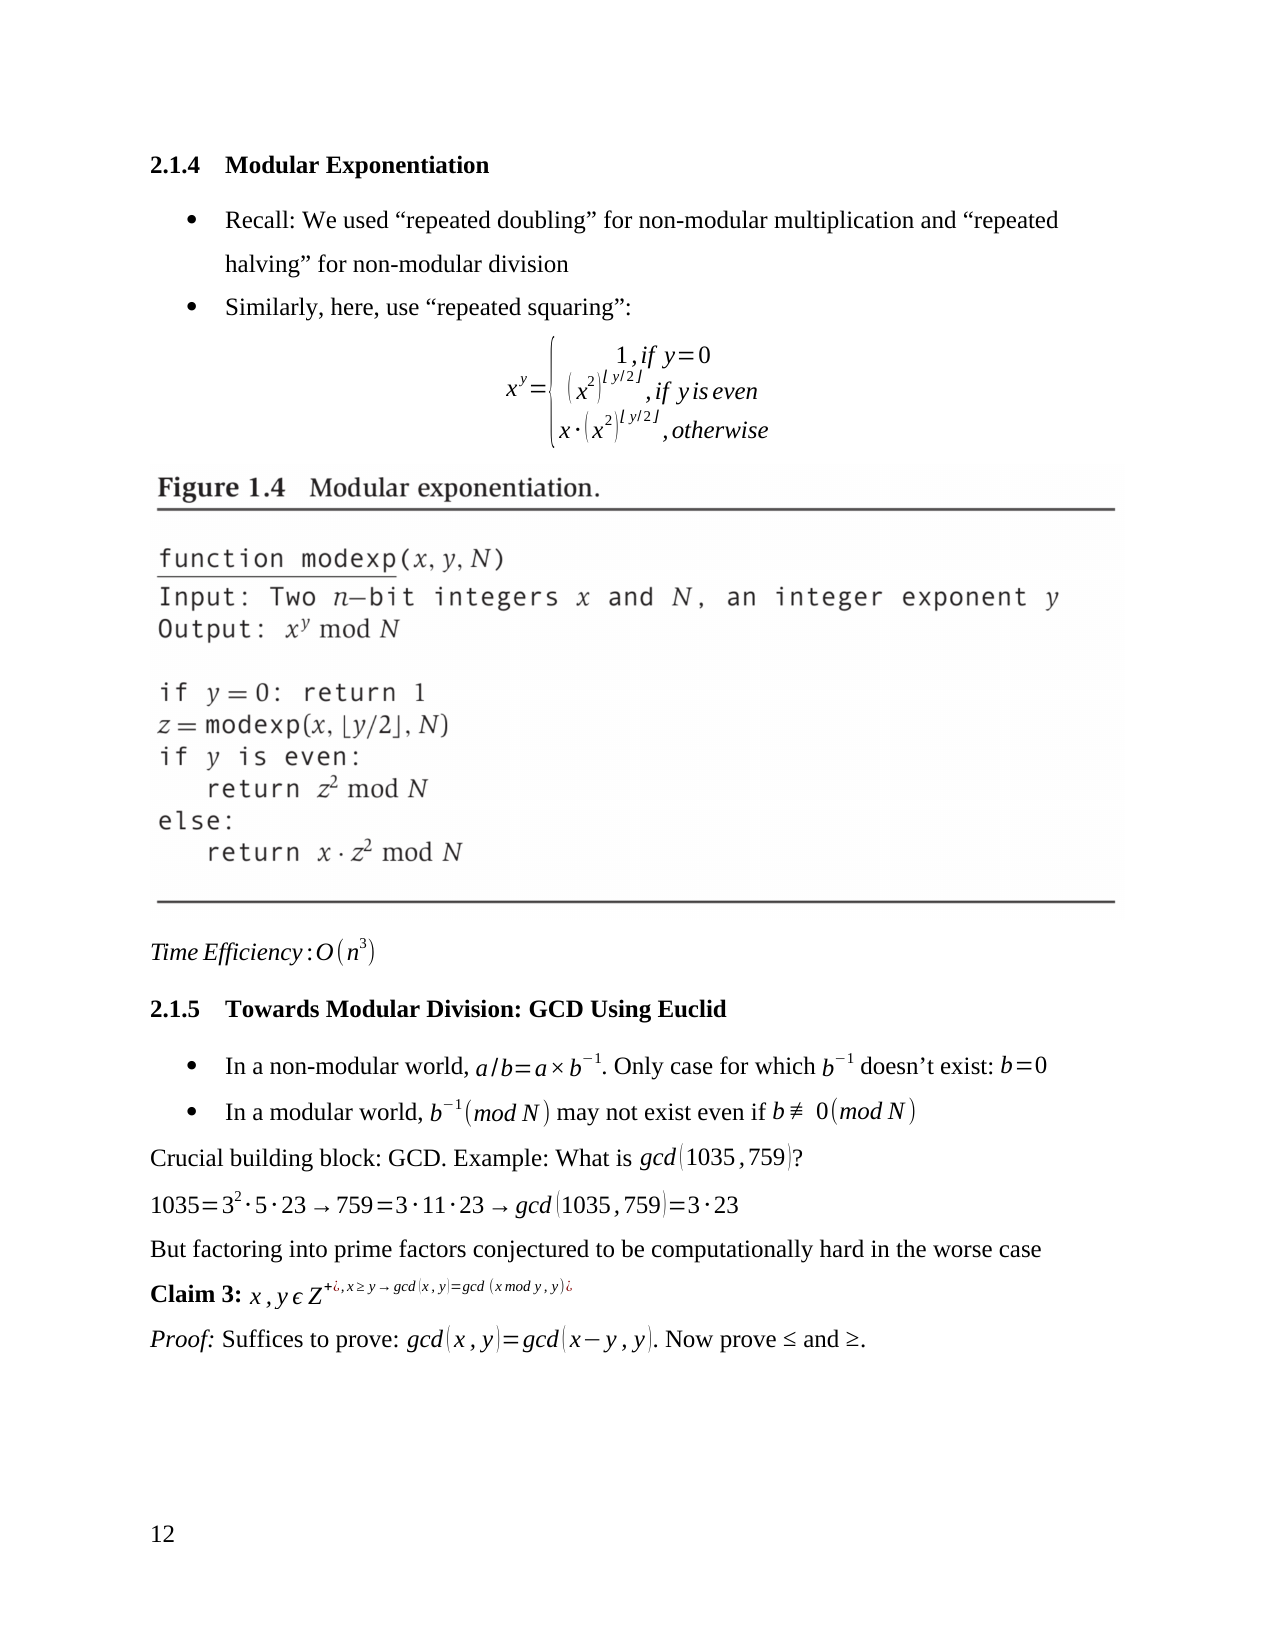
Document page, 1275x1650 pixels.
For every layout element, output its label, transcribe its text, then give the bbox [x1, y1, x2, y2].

text Crucial building block: GCD. Example: What is ? [150, 1142, 1125, 1173]
subtitle Modular Exponentiation [150, 150, 1125, 179]
text Claim 3: [150, 1278, 1125, 1309]
subtitle Towards Modular Division: GCD Using Euclid [150, 994, 1125, 1023]
list In a non-modular world, . Only case for which doesn’t exist: [187, 1049, 1125, 1081]
text But factoring into prime factors conjectured to be computationally hard in the worse case [150, 1234, 1125, 1263]
list In a modular world, may not exist even if [187, 1095, 1125, 1128]
list Similarly, here, use “repeated squaring”: [187, 292, 1125, 321]
list Recall: We used “repeated doubling” for non-modular multiplication and “repeated halving” for non-modular division [187, 206, 1125, 277]
text Proof: Suffices to prove: . Now prove and . [150, 1323, 1125, 1354]
picture [150, 464, 1125, 920]
